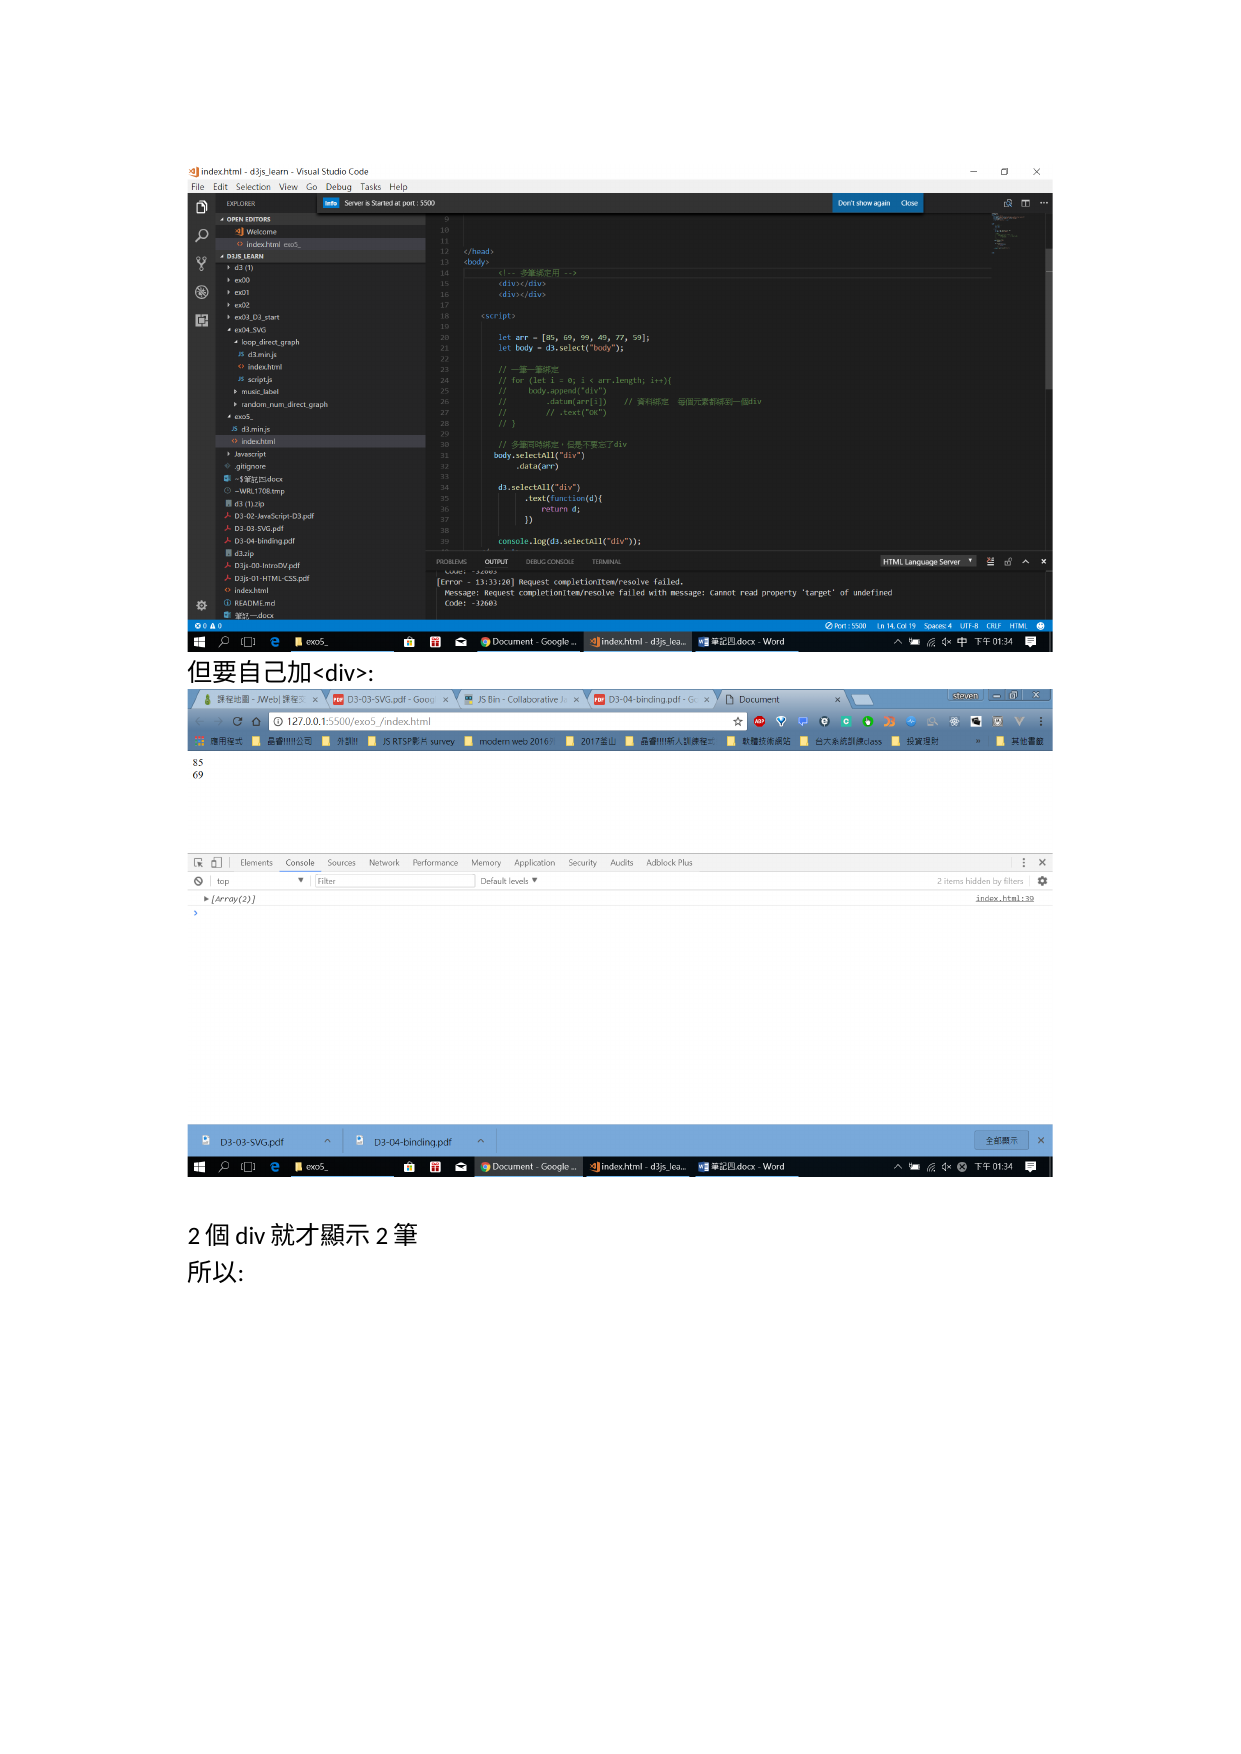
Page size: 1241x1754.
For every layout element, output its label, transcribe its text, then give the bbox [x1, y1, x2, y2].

text 2個div就才顯示2筆 [187, 1214, 1053, 1252]
picture [187, 164, 1053, 652]
text 但要自己加<div>: [187, 652, 1053, 689]
picture [187, 689, 1053, 1177]
text 所以: [187, 1252, 1053, 1289]
